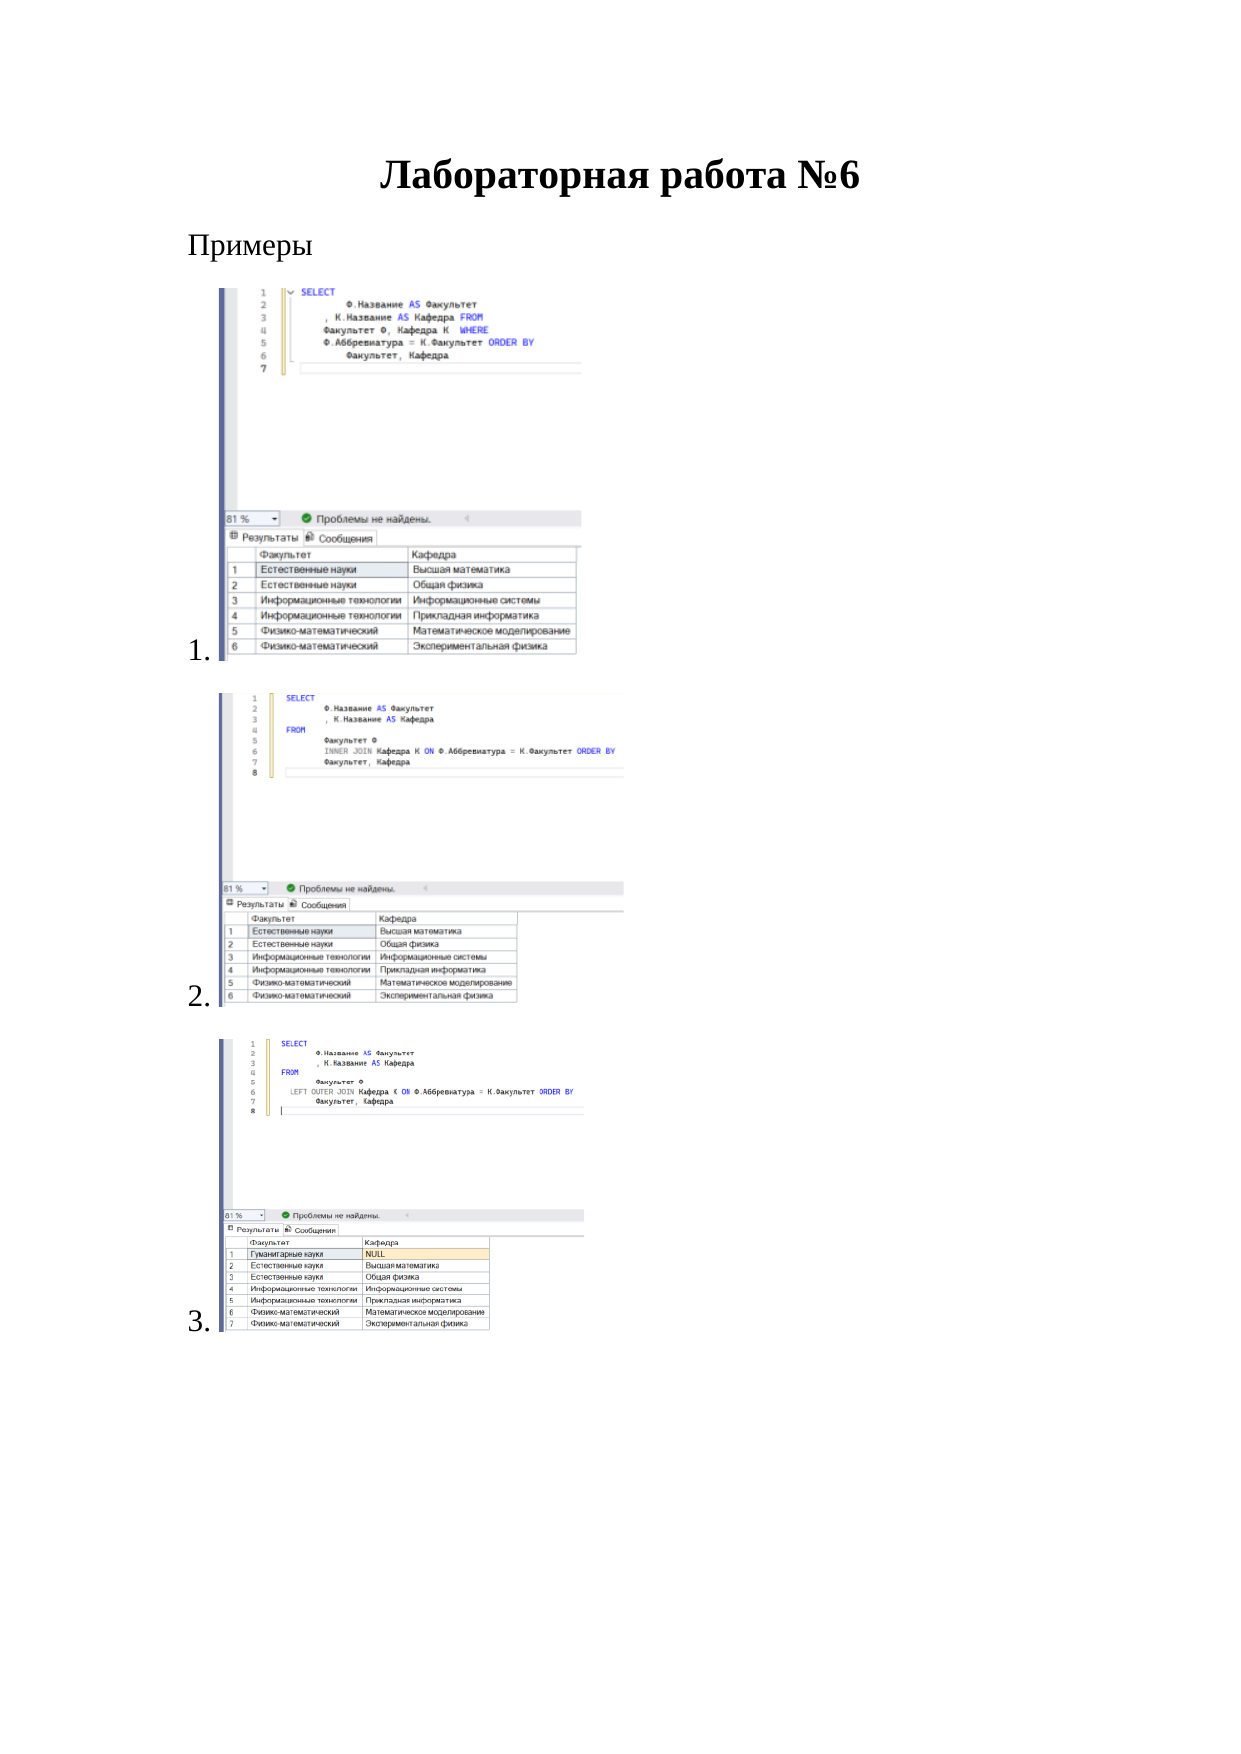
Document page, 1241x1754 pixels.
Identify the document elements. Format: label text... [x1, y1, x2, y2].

picture [218, 1039, 585, 1332]
list Примеры [187, 226, 1053, 262]
picture [218, 288, 582, 661]
picture [218, 693, 624, 1007]
list Лабораторная работа №6 [187, 150, 1053, 198]
